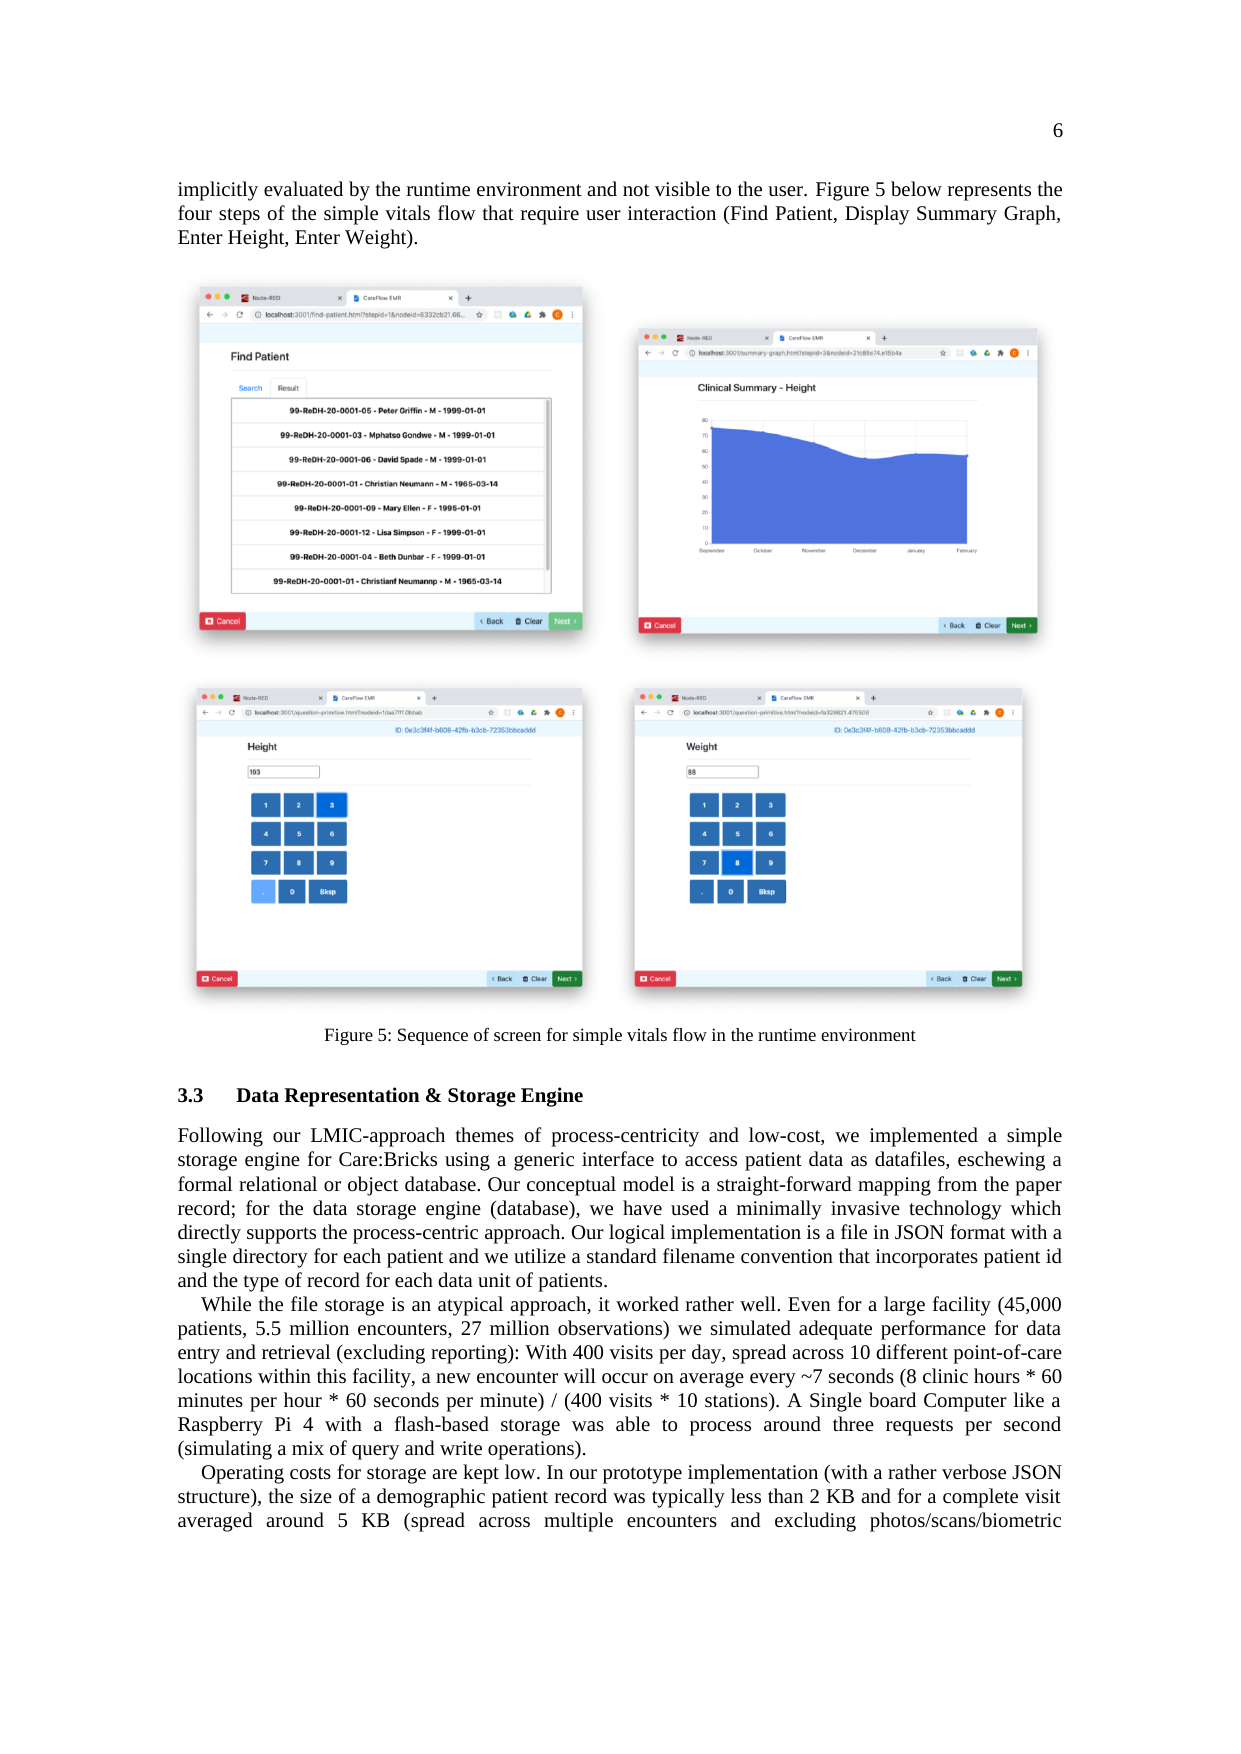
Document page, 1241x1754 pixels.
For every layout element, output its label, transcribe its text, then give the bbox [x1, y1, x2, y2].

text Following our LMIC-approach themes of process-centricity and low-cost, we implemented a simple storage engine for Care:Bricks using a generic interface to access patient data as datafiles, eschewing a formal relational or object database. Our conceptual model is a straight-forward mapping from the paper record; for the data storage engine (database), we have used a minimally invasive technology which directly supports the process-centric approach. Our logical implementation is a file in JSON format with a single directory for each patient and we utilize a standard filename convention that incorporates patient id and the type of record for each data unit of patients. [177, 1123, 1063, 1292]
subtitle Data Representation & Storage Engine [177, 1083, 1063, 1107]
text While the file storage is an atypical approach, it worked rather well. Even for a large facility (45,000 patients, 5.5 million encounters, 27 million observations) we simulated adequate performance for data entry and retrieval (excluding reporting): With 400 visits per day, spread across 10 different point-of-care locations within this facility, a new encounter will occur on average every ~7 seconds (8 clinic hours * 60 minutes per hour * 60 seconds per minute) / (400 visits * 10 stations). A Single board Computer like a Raspberry Pi 4 with a flash-based storage was able to process around three requests per second (simulating a mix of query and write operations). [177, 1292, 1063, 1460]
text Figure 5: Sequence of screen for simple vitals flow in the runtime environment [177, 1023, 1063, 1045]
picture [177, 274, 1064, 1011]
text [177, 1460, 1063, 1532]
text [177, 177, 1063, 249]
